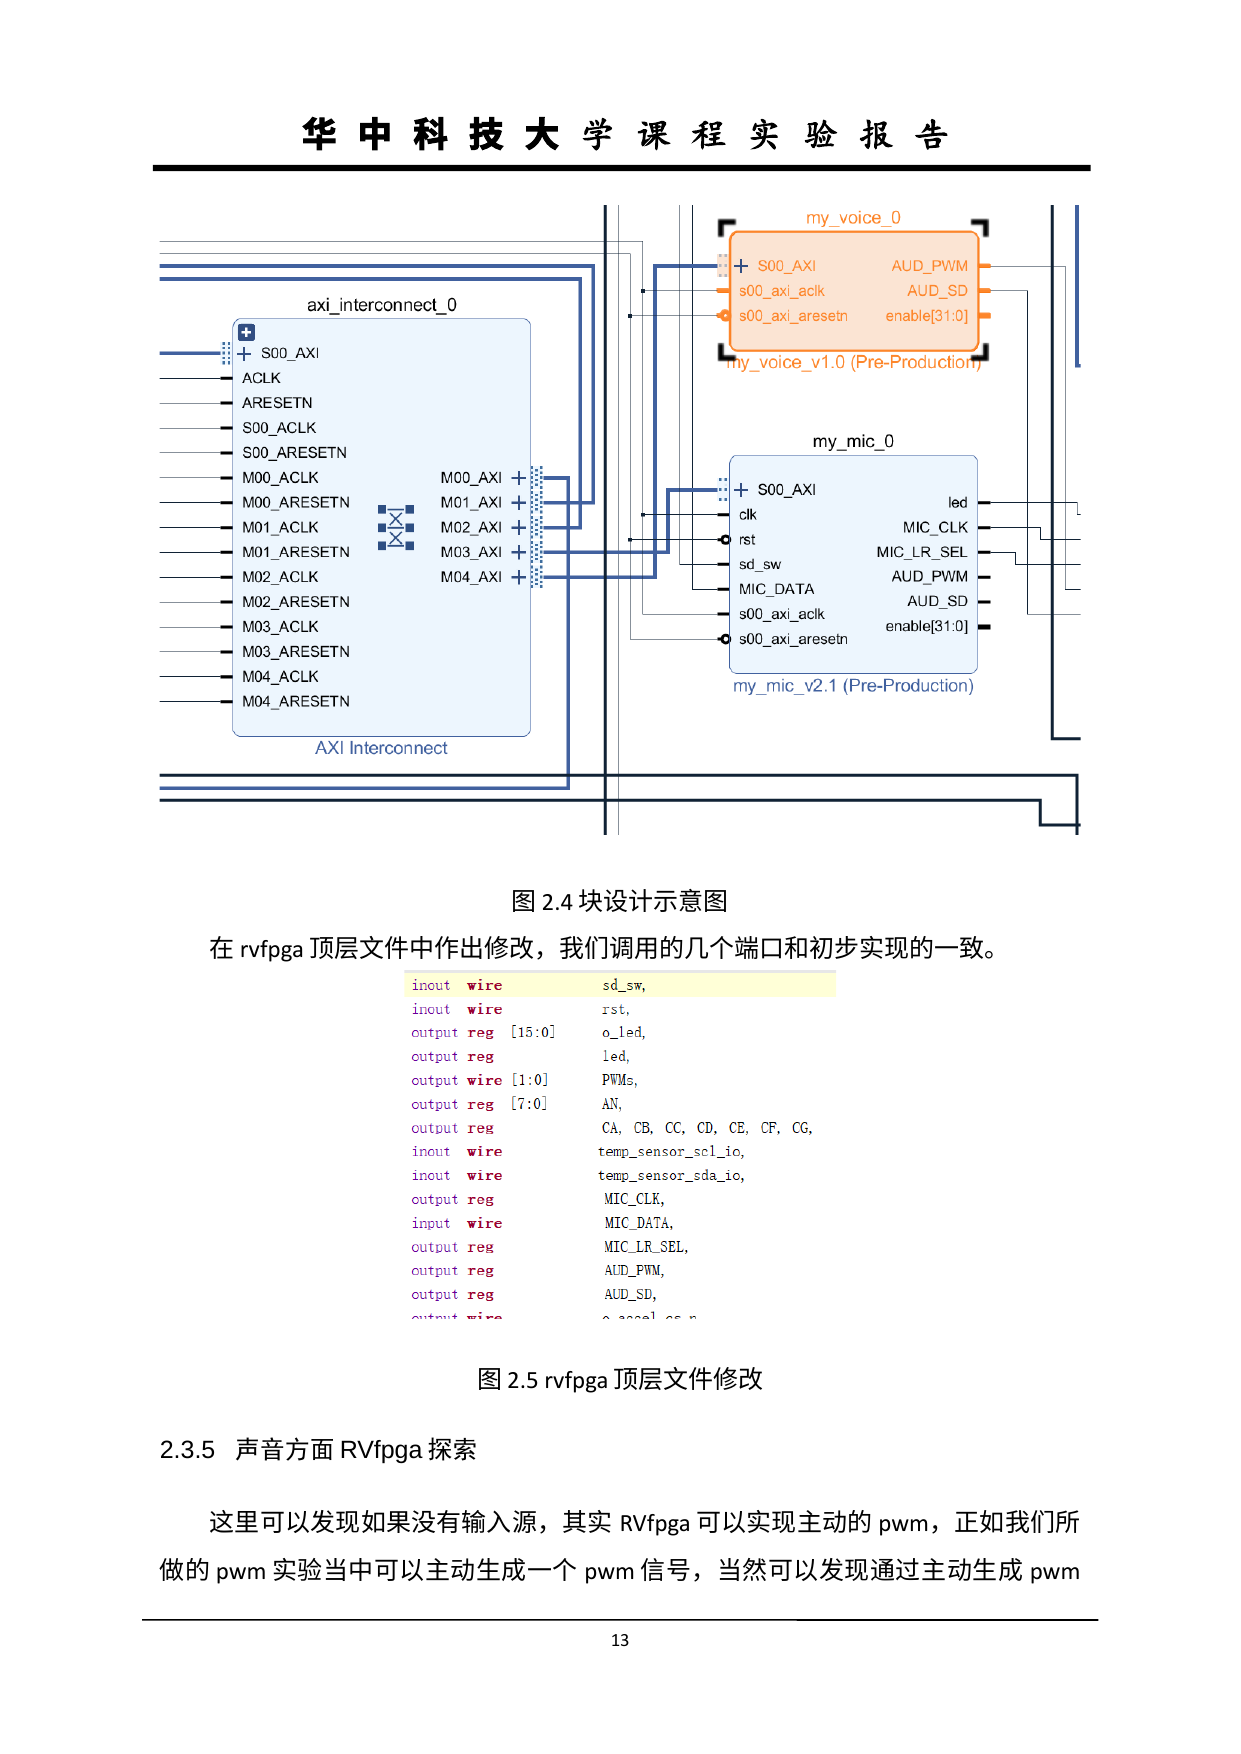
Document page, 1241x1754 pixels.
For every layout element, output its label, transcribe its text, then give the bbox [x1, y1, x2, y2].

subtitle 声音方面RVfpga探索 [159, 1425, 1081, 1473]
picture [404, 970, 837, 1319]
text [159, 1497, 1081, 1592]
text 图2.5 rvfpga顶层文件修改 [159, 1353, 1081, 1401]
text 图2.4 块设计示意图 [159, 875, 1081, 923]
text 在rvfpga顶层文件中作出修改，我们调用的几个端口和初步实现的一致。 [159, 923, 1081, 971]
picture [159, 205, 1081, 835]
